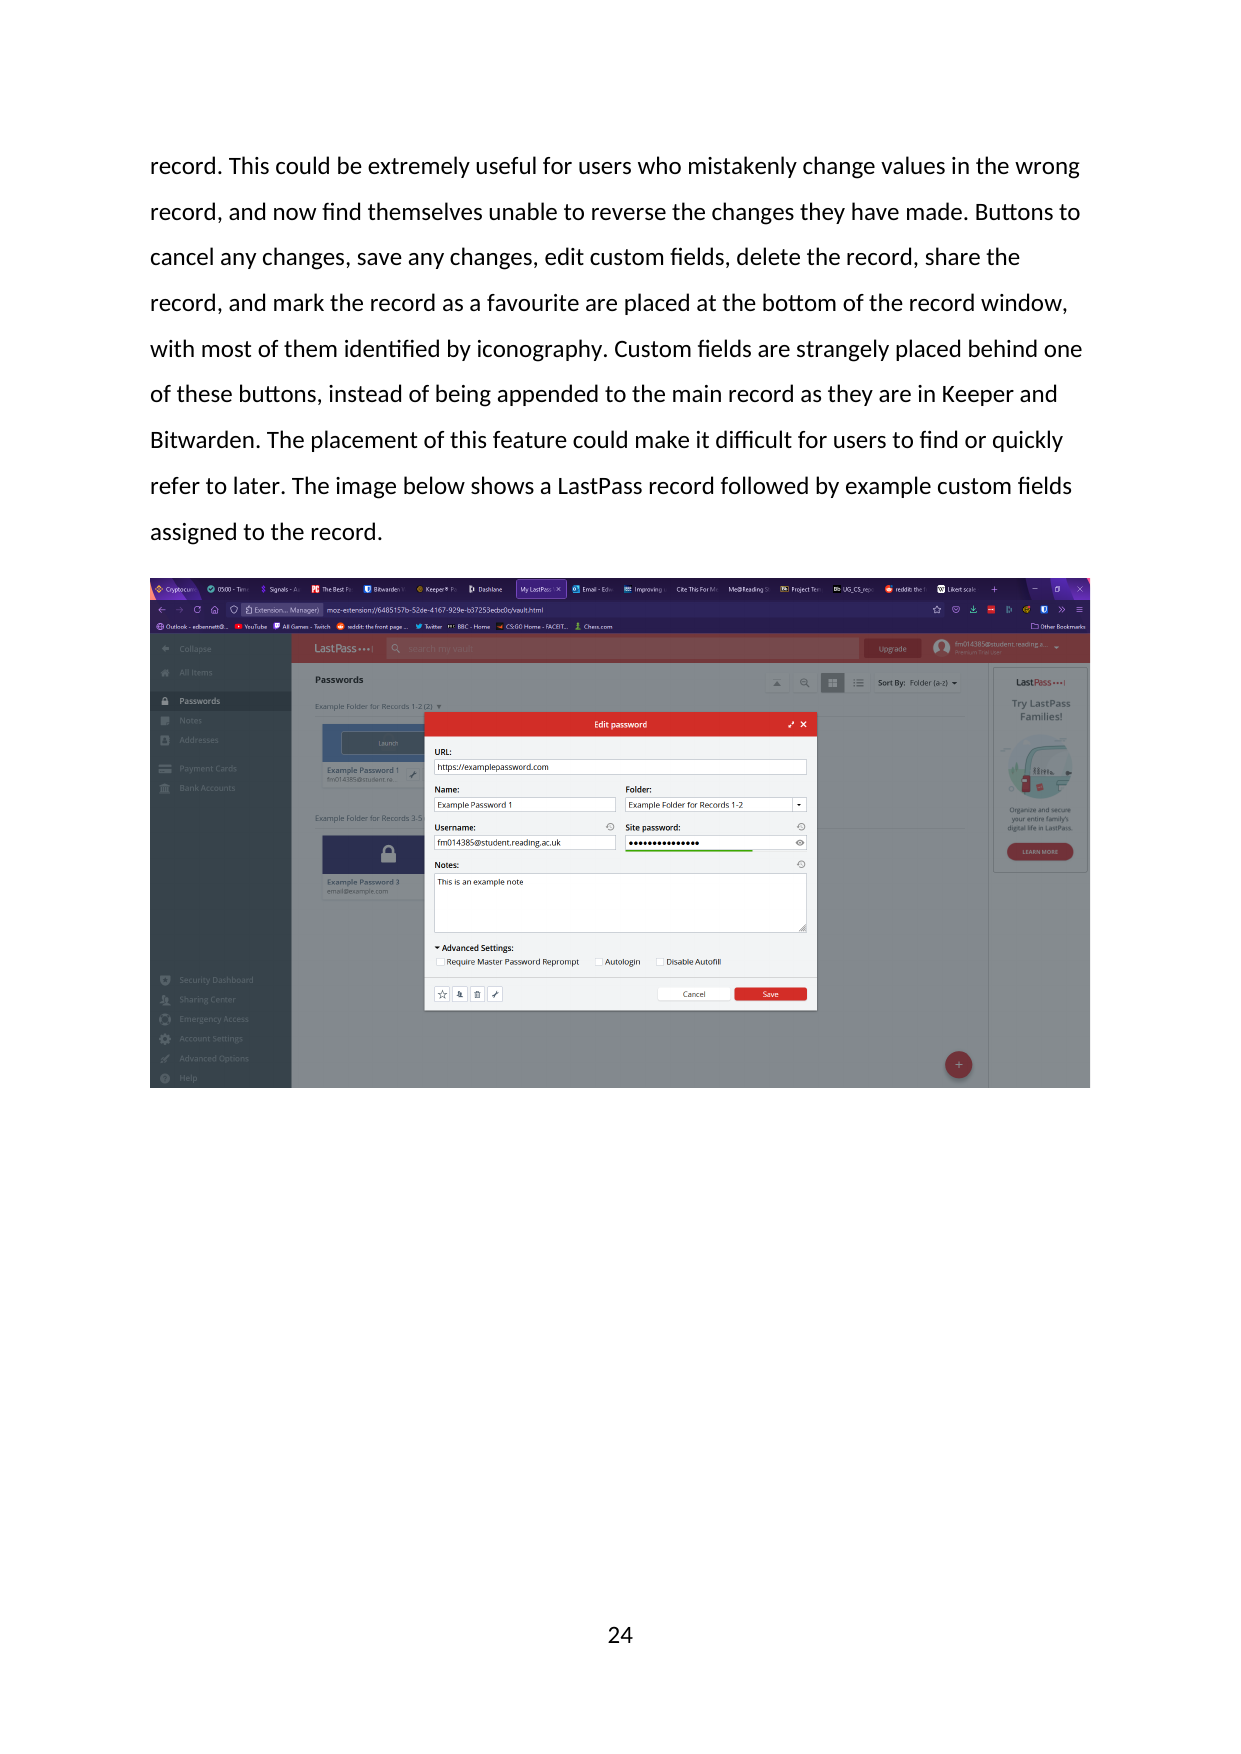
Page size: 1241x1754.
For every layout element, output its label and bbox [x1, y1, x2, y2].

text [150, 150, 1090, 546]
picture [150, 578, 1091, 1088]
